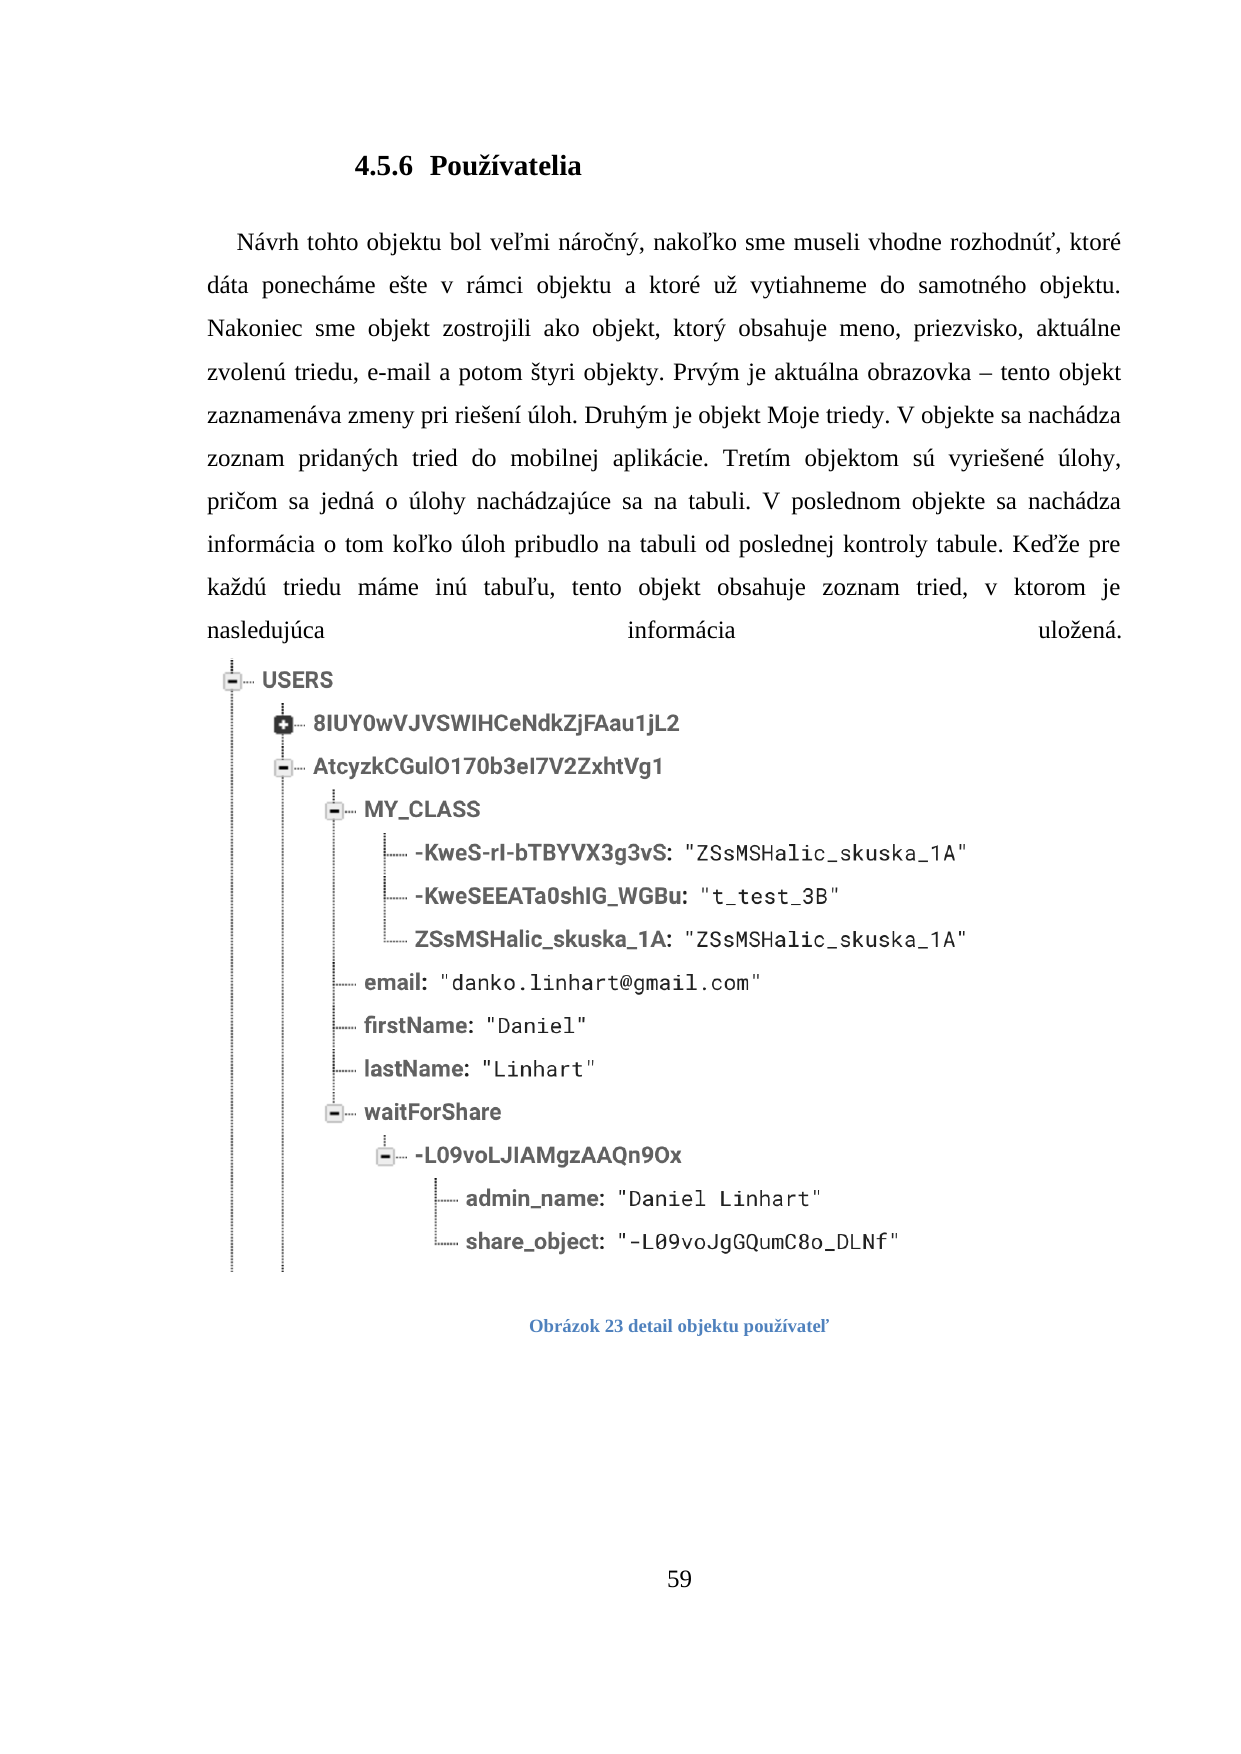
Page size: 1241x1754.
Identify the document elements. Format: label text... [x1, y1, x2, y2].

subtitle Používatelia [354, 148, 1122, 181]
text Obrázok 23 detail objektu používateľ [207, 1315, 1122, 1337]
picture [206, 658, 1012, 1272]
